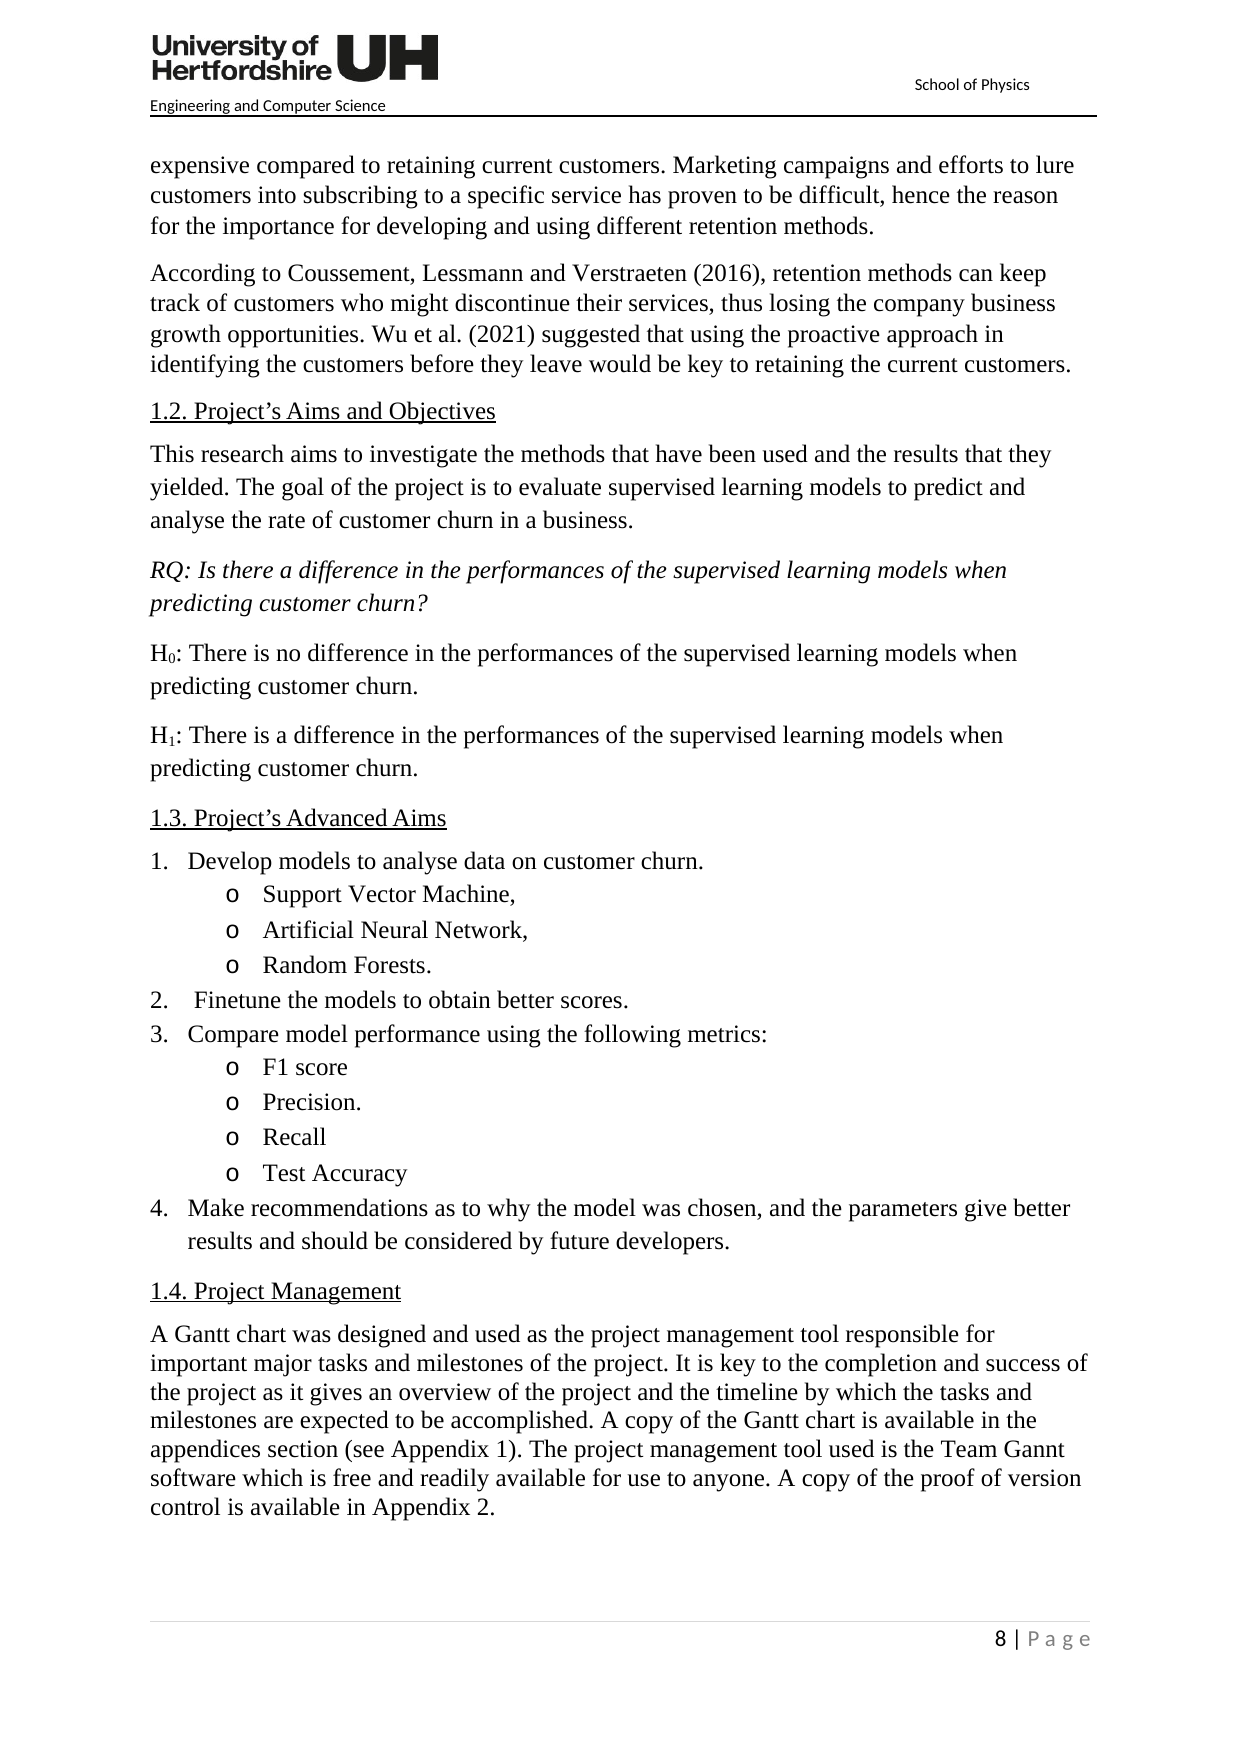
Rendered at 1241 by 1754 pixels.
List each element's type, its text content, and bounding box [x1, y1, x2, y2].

list Recall [225, 1122, 1090, 1153]
subtitle 1.4. Project Management [150, 1276, 1090, 1305]
list Random Forests. [225, 950, 1090, 981]
list Test Accuracy [225, 1158, 1090, 1189]
list Make recommendations as to why the model was chosen, and the parameters give better results and should be considered by future developers. [150, 1193, 1090, 1255]
subtitle 1.3. Project’s Advanced Aims [150, 803, 1090, 832]
text According to Coussement, Lessmann and Verstraeten (2016), retention methods can keep track of customers who might discontinue their services, thus losing the company business growth opportunities. Wu et al. (2021) suggested that using the proactive approach in identifying the customers before they leave would be key to retaining the current customers. [150, 258, 1090, 378]
text H0: There is no difference in the performances of the supervised learning models when predicting customer churn. [150, 638, 1090, 699]
list Precision. [225, 1087, 1090, 1118]
subtitle 1.2. Project’s Aims and Objectives [150, 396, 1090, 425]
picture [150, 32, 439, 83]
list F1 score [225, 1052, 1090, 1082]
text This research aims to investigate the methods that have been used and the results that they yielded. The goal of the project is to evaluate supervised learning models to predict and analyse the rate of customer churn in a business. [150, 439, 1090, 534]
list Support Vector Machine, [225, 879, 1090, 910]
text RQ: Is there a difference in the performances of the supervised learning models when predicting customer churn? [150, 555, 1090, 617]
list Finetune the models to obtain better scores. [150, 986, 1090, 1014]
list Compare model performance using the following metrics: [150, 1019, 1090, 1047]
text H1: There is a difference in the performances of the supervised learning models when predicting customer churn. [150, 721, 1090, 782]
list Develop models to analyse data on customer churn. [150, 846, 1090, 875]
list Artificial Neural Network, [225, 915, 1090, 946]
text A Gantt chart was designed and used as the project management tool responsible for important major tasks and milestones of the project. It is key to the completion and success of the project as it gives an overview of the project and the timeline by which the tasks and milestones are expected to be accomplished. A copy of the Gantt chart is available in the appendices section (see Appendix 1). The project management tool used is the Team Gannt software which is free and readily available for use to anyone. A copy of the proof of version control is available in Appendix 2. [150, 1319, 1090, 1520]
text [150, 150, 1090, 239]
